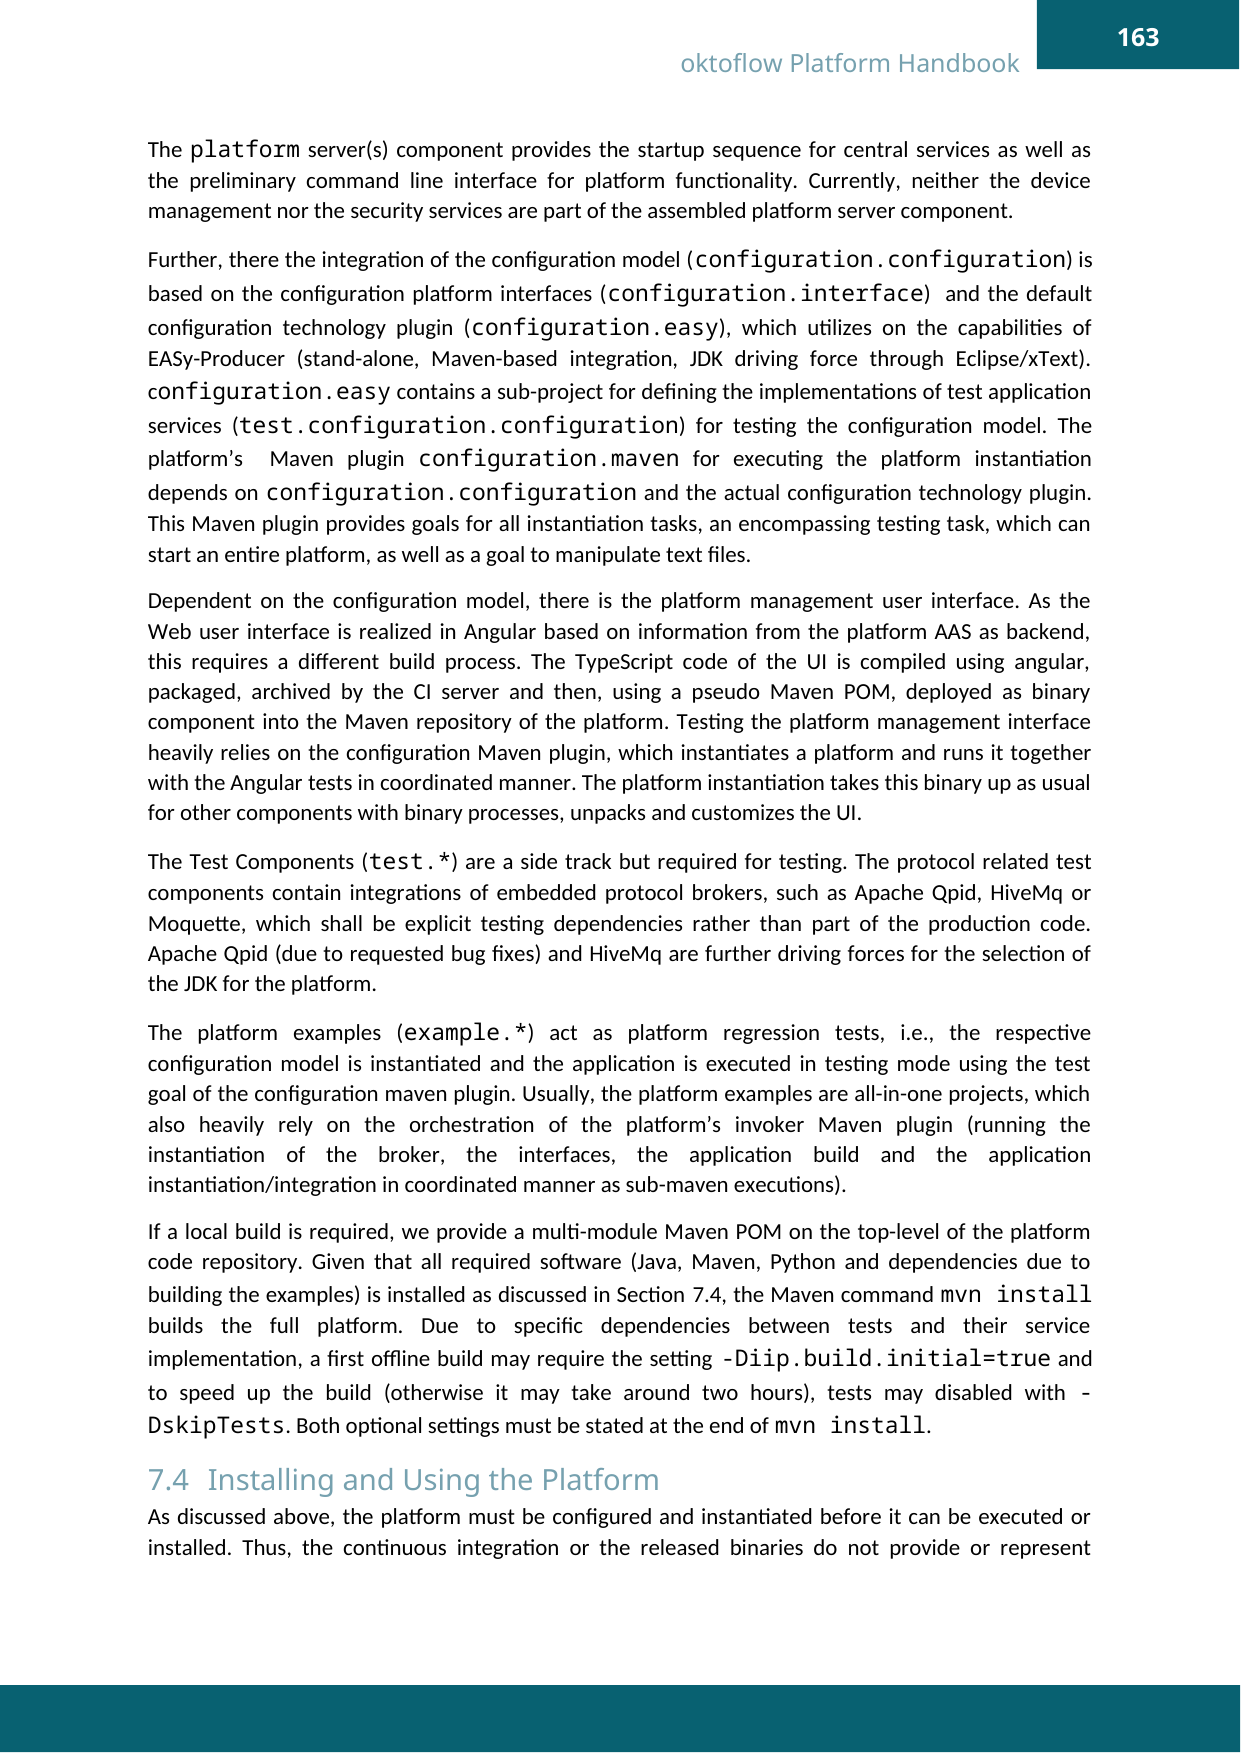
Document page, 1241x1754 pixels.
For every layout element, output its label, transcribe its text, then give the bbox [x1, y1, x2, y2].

text The platform server(s) component provides the startup sequence for central services as well as the preliminary command line interface for platform functionality. Currently, neither the device management nor the security services are part of the assembled platform server component. [148, 133, 1093, 224]
text The platform examples (example.*) act as platform regression tests, i.e., the respective configuration model is instantiated and the application is executed in testing mode using the test goal of the configuration maven plugin. Usually, the platform examples are all-in-one projects, which also heavily rely on the orchestration of the platform’s invoker Maven plugin (running the instantiation of the broker, the interfaces, the application build and the application instantiation/integration in coordinated manner as sub-maven executions). [148, 1016, 1093, 1198]
text The Test Components (test.*) are a side track but required for testing. The protocol related test components contain integrations of embedded protocol brokers, such as Apache Qpid, HiveMq or Moquette, which shall be explicit testing dependencies rather than part of the production code. Apache Qpid (due to requested bug fixes) and HiveMq are further driving forces for the selection of the JDK for the platform. [148, 845, 1093, 997]
text If a local build is required, we provide a multi-module Maven POM on the top-level of the platform code repository. Given that all required software (Java, Maven, Python and dependencies due to building the examples) is installed as discussed in Section 7.4, the Maven command mvn install builds the full platform. Due to specific dependencies between tests and their service implementation, a first offline build may require the setting -Diip.build.initial=true and to speed up the build (otherwise it may take around two hours), tests may disabled with -DskipTests. Both optional settings must be stated at the end of mvn install. [148, 1217, 1093, 1441]
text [148, 1502, 1093, 1561]
subtitle Installing and Using the Platform [148, 1460, 1093, 1499]
text Further, there the integration of the configuration model (configuration.configuration) is based on the configuration platform interfaces (configuration.interface) and the default configuration technology plugin (configuration.easy), which utilizes on the capabilities of EASy-Producer (stand-alone, Maven-based integration, JDK driving force through Eclipse/xText). configuration.easy contains a sub-project for defining the implementations of test application services (test.configuration.configuration) for testing the configuration model. The platform’s Maven plugin configuration.maven for executing the platform instantiation depends on configuration.configuration and the actual configuration technology plugin. This Maven plugin provides goals for all instantiation tasks, an encompassing testing task, which can start an entire platform, as well as a goal to manipulate text files. [148, 243, 1093, 568]
text Dependent on the configuration model, there is the platform management user interface. As the Web user interface is realized in Angular based on information from the platform AAS as backend, this requires a different build process. The TypeScript code of the UI is compiled using angular, packaged, archived by the CI server and then, using a pseudo Maven POM, deployed as binary component into the Maven repository of the platform. Testing the platform management interface heavily relies on the configuration Maven plugin, which instantiates a platform and runs it together with the Angular tests in coordinated manner. The platform instantiation takes this binary up as usual for other components with binary processes, unpacks and customizes the UI. [148, 587, 1093, 826]
